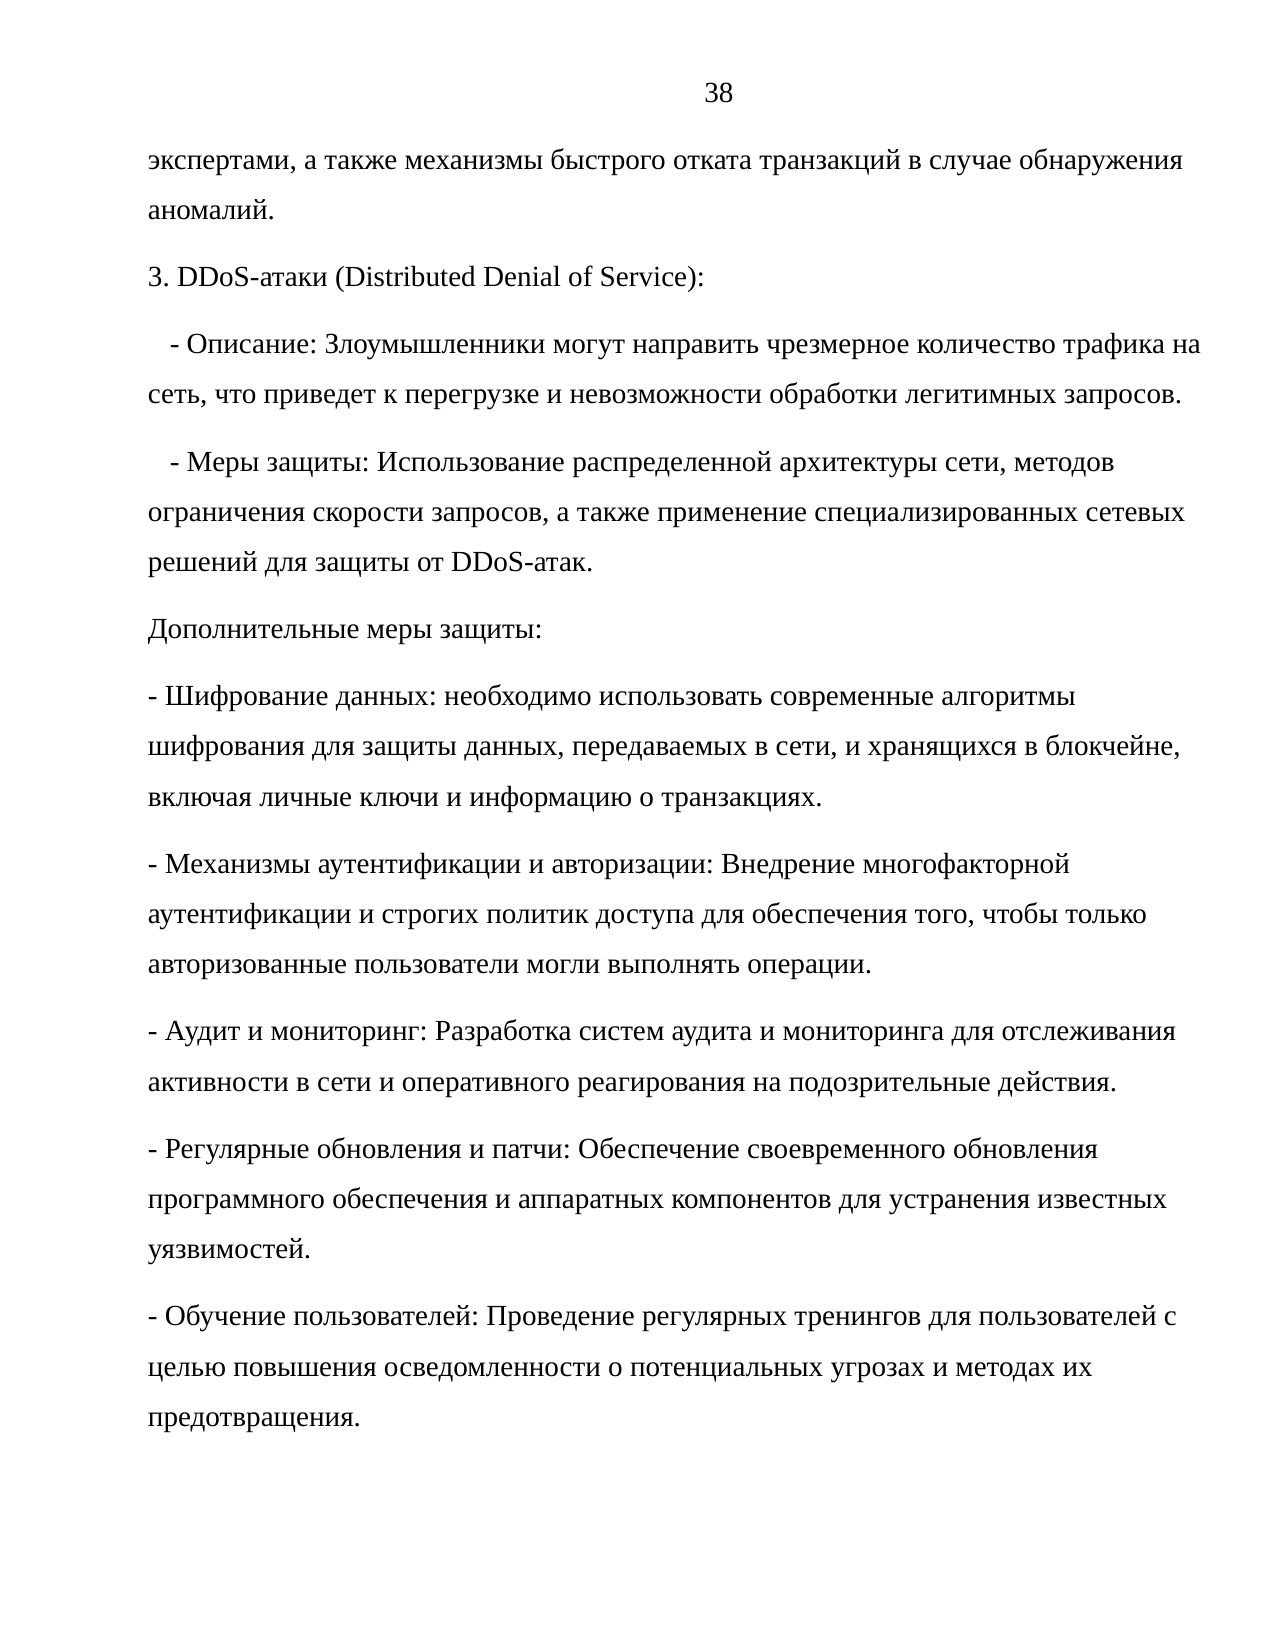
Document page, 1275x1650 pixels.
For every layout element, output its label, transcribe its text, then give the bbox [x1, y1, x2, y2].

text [148, 142, 1216, 226]
text - Механизмы аутентификации и авторизации: Внедрение многофакторной аутентификации и строгих политик доступа для обеспечения того, чтобы только авторизованные пользователи могли выполнять операции. [148, 846, 1216, 980]
text - Регулярные обновления и патчи: Обеспечение своевременного обновления программного обеспечения и аппаратных компонентов для устранения известных уязвимостей. [148, 1131, 1216, 1265]
text - Обучение пользователей: Проведение регулярных тренингов для пользователей с целью повышения осведомленности о потенциальных угрозах и методах их предотвращения. [148, 1298, 1216, 1432]
text - Описание: Злоумышленники могут направить чрезмерное количество трафика на сеть, что приведет к перегрузке и невозможности обработки легитимных запросов. [148, 326, 1216, 410]
text - Меры защиты: Использование распределенной архитектуры сети, методов ограничения скорости запросов, а также применение специализированных сетевых решений для защиты от DDoS-атак. [148, 444, 1216, 578]
text 3. DDoS-атаки (Distributed Denial of Service): [148, 259, 1216, 293]
text - Аудит и мониторинг: Разработка систем аудита и мониторинга для отслеживания активности в сети и оперативного реагирования на подозрительные действия. [148, 1013, 1216, 1097]
text Дополнительные меры защиты: [148, 611, 1216, 645]
text - Шифрование данных: необходимо использовать современные алгоритмы шифрования для защиты данных, передаваемых в сети, и хранящихся в блокчейне, включая личные ключи и информацию о транзакциях. [148, 678, 1216, 812]
